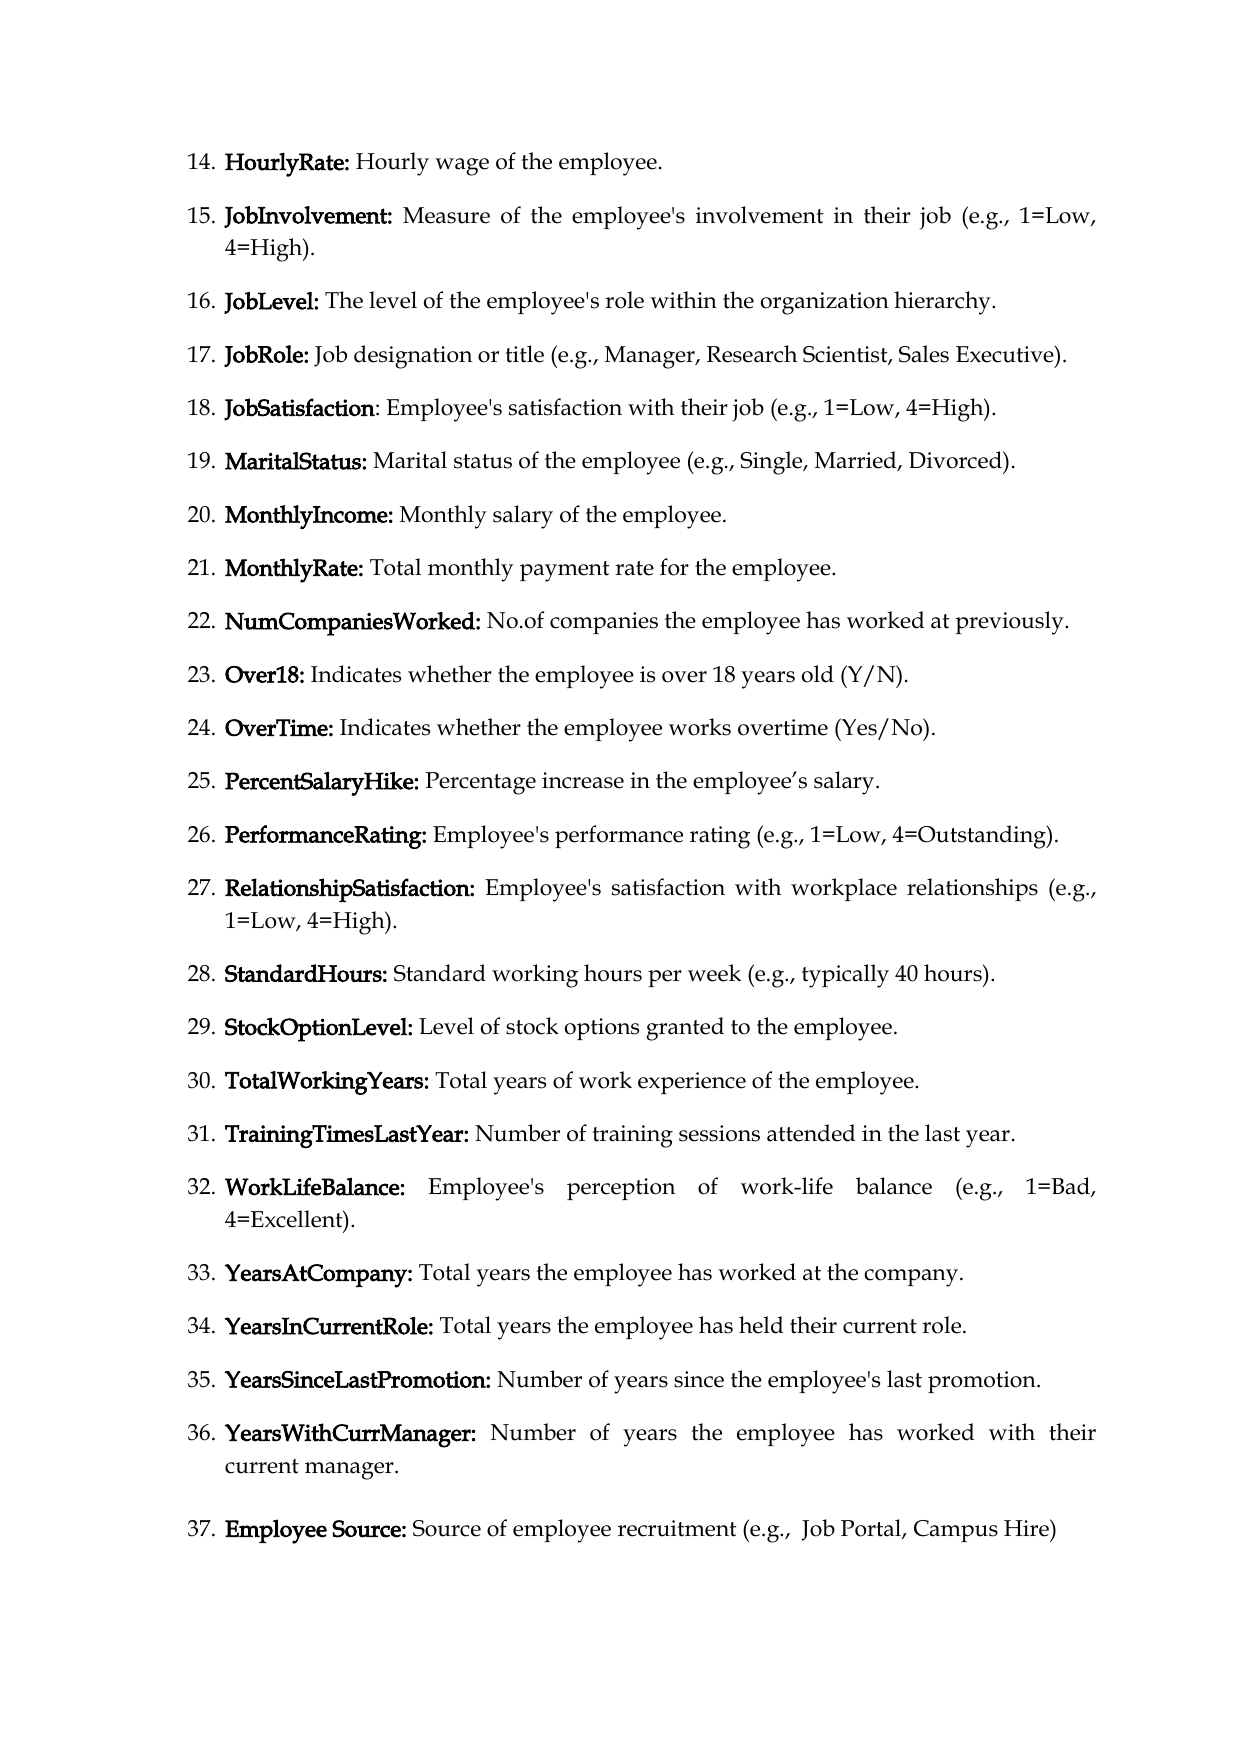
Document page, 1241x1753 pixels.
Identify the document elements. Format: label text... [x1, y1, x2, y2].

list OverTime: Indicates whether the employee works overtime (Yes/No). [187, 714, 1097, 742]
list JobSatisfaction: Employee's satisfaction with their job (e.g., 1=Low, 4=High). [187, 394, 1097, 422]
list MonthlyRate: Total monthly payment rate for the employee. [187, 554, 1097, 582]
list Employee Source: Source of employee recruitment (e.g., Job Portal, Campus Hire) [187, 1515, 1097, 1543]
list HourlyRate: Hourly wage of the employee. [187, 148, 1097, 176]
list TrainingTimesLastYear: Number of training sessions attended in the last year. [187, 1120, 1097, 1148]
list YearsInCurrentRole: Total years the employee has held their current role. [187, 1313, 1097, 1340]
list Over18: Indicates whether the employee is over 18 years old (Y/N). [187, 661, 1097, 689]
list NumCompaniesWorked: No.of companies the employee has worked at previously. [187, 608, 1097, 635]
list StockOptionLevel: Level of stock options granted to the employee. [187, 1013, 1097, 1041]
list YearsSinceLastPromotion: Number of years since the employee's last promotion. [187, 1366, 1097, 1394]
list PerformanceRating: Employee's performance rating (e.g., 1=Low, 4=Outstanding). [187, 821, 1097, 849]
list RelationshipSatisfaction: Employee's satisfaction with workplace relationships (e.g., 1=Low, 4=High). [187, 874, 1097, 934]
list YearsAtCompany: Total years the employee has worked at the company. [187, 1259, 1097, 1287]
list TotalWorkingYears: Total years of work experience of the employee. [187, 1067, 1097, 1094]
list MaritalStatus: Marital status of the employee (e.g., Single, Married, Divorced). [187, 448, 1097, 475]
list StandardHours: Standard working hours per week (e.g., typically 40 hours). [187, 960, 1097, 988]
list MonthlyIncome: Monthly salary of the employee. [187, 501, 1097, 529]
list YearsWithCurrManager: Number of years the employee has worked with their current manager. [187, 1419, 1097, 1479]
list JobRole: Job designation or title (e.g., Manager, Research Scientist, Sales Executive). [187, 341, 1097, 369]
list JobInvolvement: Measure of the employee's involvement in their job (e.g., 1=Low, 4=High). [187, 202, 1097, 262]
list WorkLifeBalance: Employee's perception of work-life balance (e.g., 1=Bad, 4=Excellent). [187, 1173, 1097, 1234]
list PercentSalaryHike: Percentage increase in the employee’s salary. [187, 768, 1097, 795]
list JobLevel: The level of the employee's role within the organization hierarchy. [187, 288, 1097, 315]
